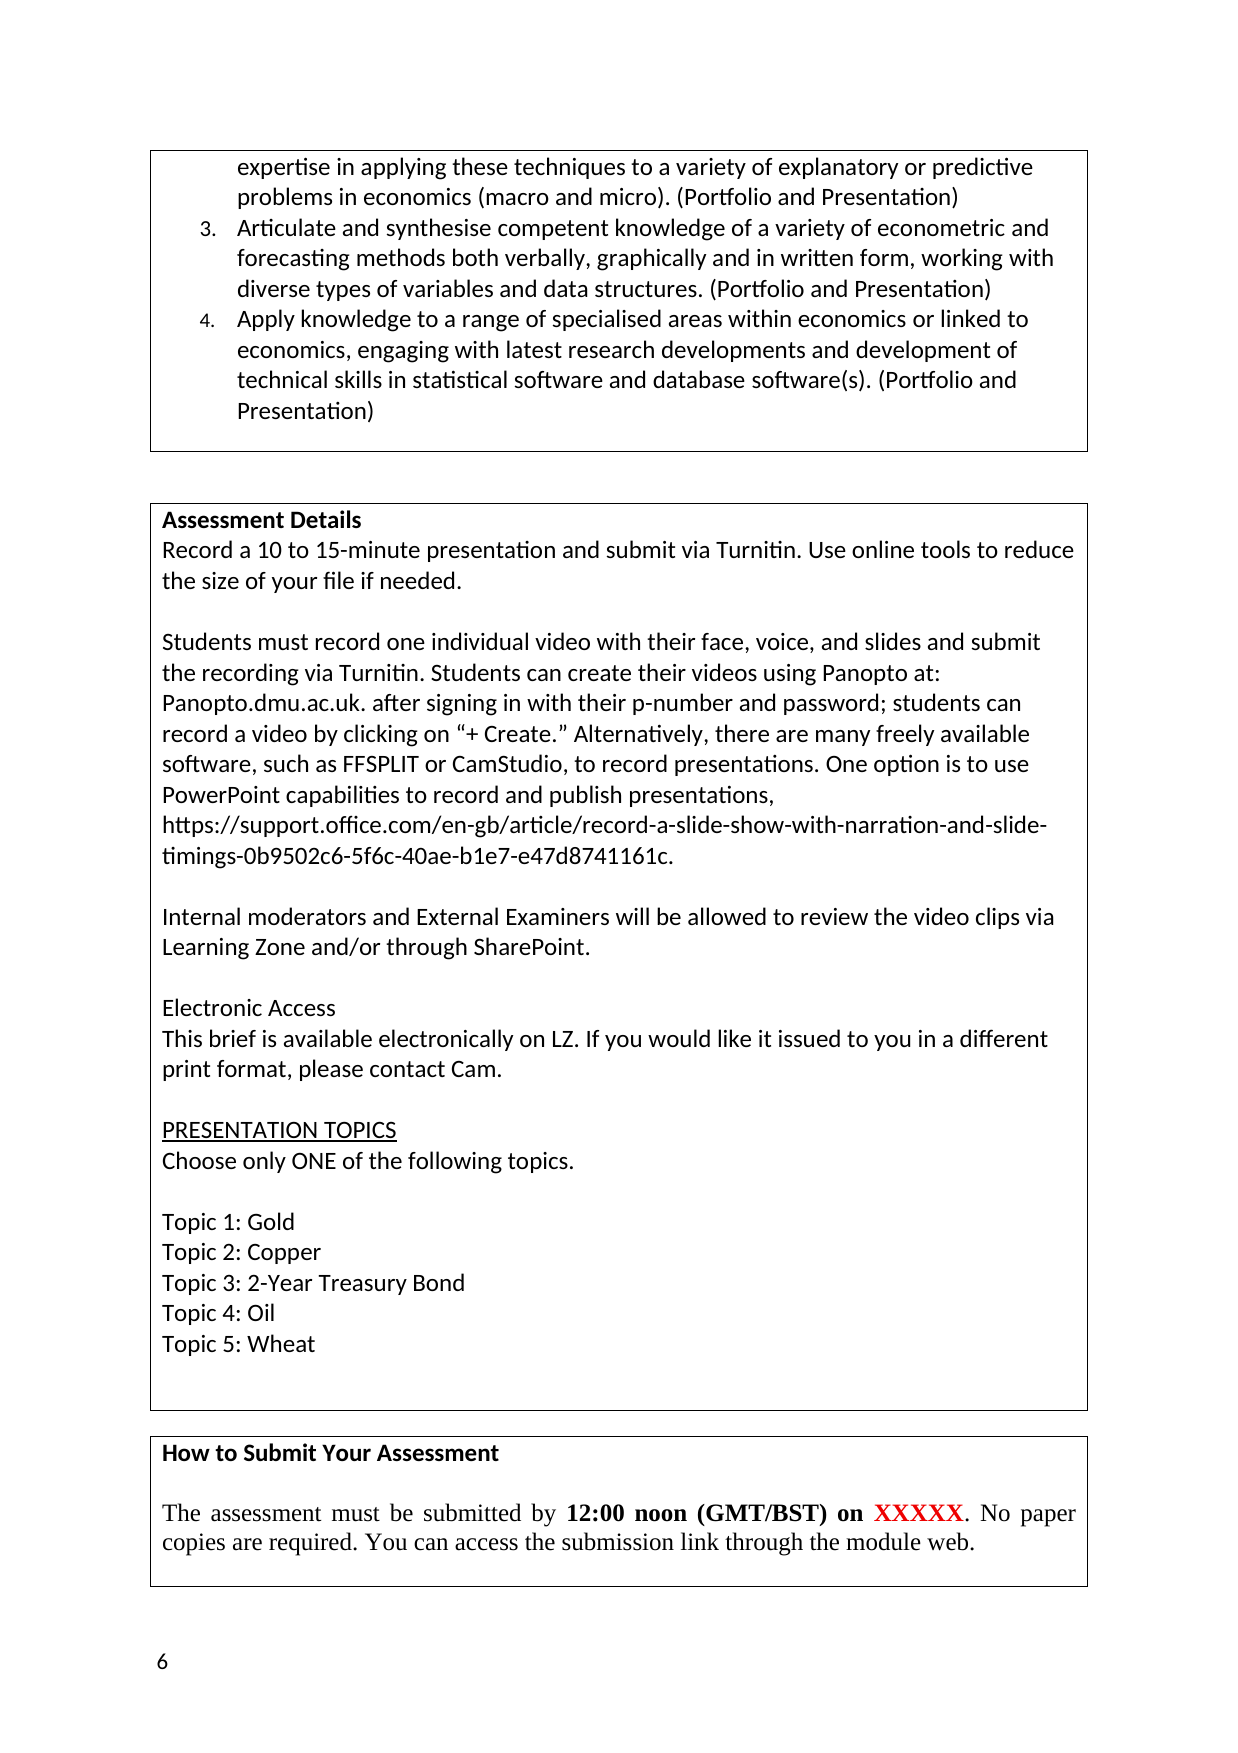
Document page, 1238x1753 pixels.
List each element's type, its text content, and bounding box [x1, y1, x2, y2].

table_header Assessment Details Record a 10 to 15-minute presentation and submit via Turnitin. Use online tools to reduce the size of your file if needed. Students must record one individual video with their face, voice, and slides and submit the recording via Turnitin. Students can create their videos using Panopto at: Panopto.dmu.ac.uk. after signing in with their p-number and password; students can record a video by clicking on “+ Create.” Alternatively, there are many freely available software, such as FFSPLIT or CamStudio, to record presentations. One option is to use PowerPoint capabilities to record and publish presentations, https://support.office.com/en-gb/article/record-a-slide-show-with-narration-and-slide-timings-0b9502c6-5f6c-40ae-b1e7-e47d8741161c. Internal moderators and External Examiners will be allowed to review the video clips via Learning Zone and/or through SharePoint. Electronic Access This brief is available electronically on LZ. If you would like it issued to you in a different print format, please contact Cam. PRESENTATION TOPICS Choose only ONE of the following topics. Topic 1: Gold Topic 2: Copper Topic 3: 2-Year Treasury Bond Topic 4: Oil Topic 5: Wheat [151, 504, 1087, 1409]
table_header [151, 1437, 1087, 1586]
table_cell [151, 151, 1087, 451]
